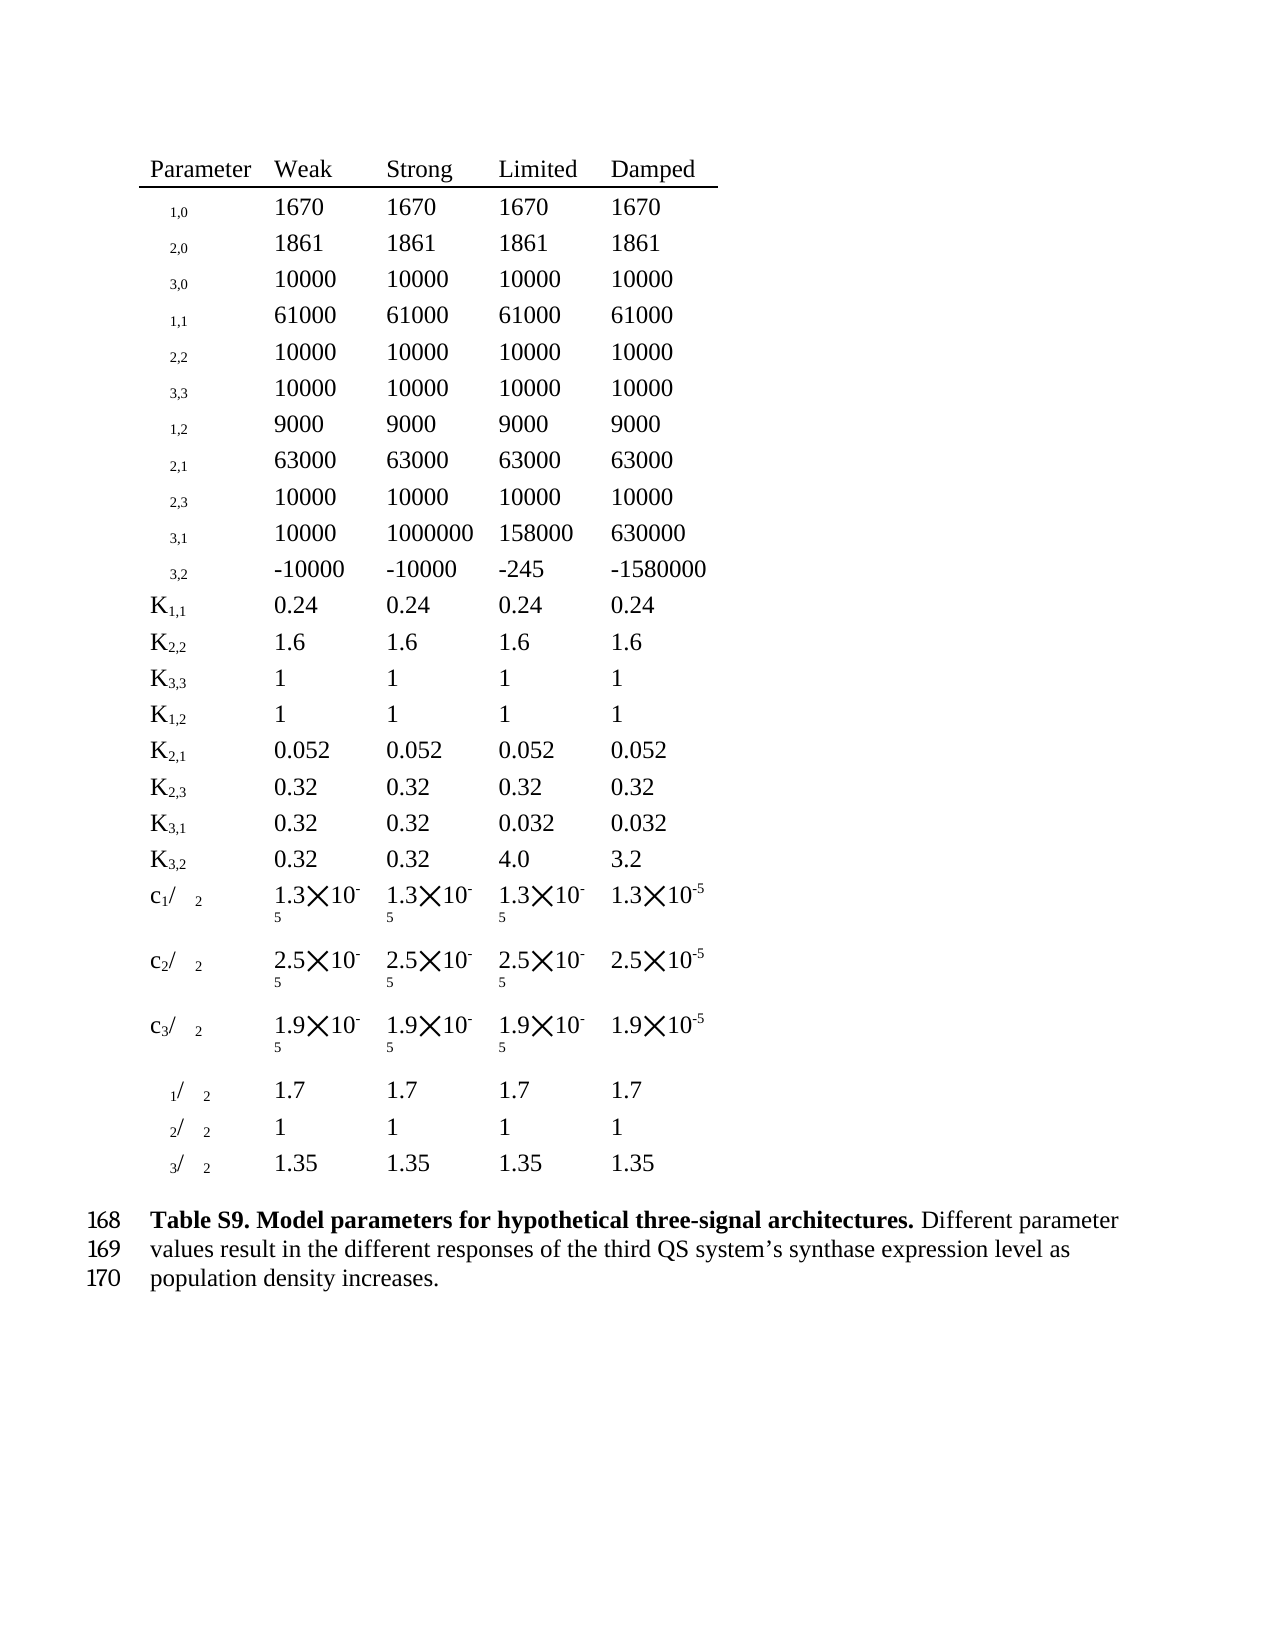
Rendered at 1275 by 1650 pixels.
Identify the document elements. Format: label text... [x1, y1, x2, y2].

table_cell c3/𝛿2 [139, 1007, 263, 1072]
table_cell 0.24 [375, 587, 487, 623]
table_cell 𝛼1,0 [139, 188, 263, 224]
table_cell K1,1 [139, 587, 263, 623]
table_cell 63000 [263, 442, 375, 478]
table_cell 10000 [375, 260, 487, 297]
table_cell 63000 [487, 442, 599, 478]
table_cell 0.32 [599, 768, 718, 804]
table_cell 10000 [375, 369, 487, 405]
table_cell 10000 [487, 333, 599, 369]
table_header Limited [487, 150, 599, 186]
table_cell c1/𝛿2 [139, 877, 263, 942]
table_cell 1670 [375, 188, 487, 224]
table_cell 10000 [263, 369, 375, 405]
table_cell 10000 [487, 478, 599, 514]
table_cell 10000 [599, 333, 718, 369]
table_cell 0.32 [487, 768, 599, 804]
table_cell 10000 [263, 260, 375, 297]
table_cell K3,1 [139, 804, 263, 840]
table_cell 𝛼1,1 [139, 297, 263, 333]
table_cell 0.032 [599, 804, 718, 840]
table_cell 10000 [263, 478, 375, 514]
table_cell 1 [375, 695, 487, 732]
table_cell 10000 [375, 333, 487, 369]
table_cell 1.35 [487, 1144, 599, 1180]
table_cell 1 [263, 659, 375, 695]
table_cell 𝛼2,0 [139, 224, 263, 260]
table_cell 9000 [487, 405, 599, 442]
table_cell 4.0 [487, 840, 599, 877]
table_cell 0.32 [263, 768, 375, 804]
table_cell 10000 [263, 514, 375, 550]
table_cell 1 [599, 695, 718, 732]
table_cell 1 [263, 695, 375, 732]
table_cell 1.35 [599, 1144, 718, 1180]
table_cell 61000 [599, 297, 718, 333]
table_cell 𝛼3,1 [139, 514, 263, 550]
table_cell 1000000 [375, 514, 487, 550]
table_cell 10000 [263, 333, 375, 369]
table_cell 9000 [375, 405, 487, 442]
table_cell -1580000 [599, 550, 718, 587]
table_header Strong [375, 150, 487, 186]
table_header Weak [263, 150, 375, 186]
table_cell 1 [599, 1108, 718, 1144]
table_cell 𝛼2,2 [139, 333, 263, 369]
table_cell K1,2 [139, 695, 263, 732]
table_header Parameter [139, 150, 263, 186]
table_cell 61000 [487, 297, 599, 333]
table_cell 0.32 [263, 804, 375, 840]
table_cell 10000 [599, 369, 718, 405]
table_cell 1 [599, 659, 718, 695]
table_cell 0.32 [375, 768, 487, 804]
table_cell 1.9⨉10-5 [487, 1007, 599, 1072]
table_cell 10000 [599, 260, 718, 297]
table_cell 3.2 [599, 840, 718, 877]
table_cell 1.3⨉10-5 [487, 877, 599, 942]
table_cell 𝛼2,1 [139, 442, 263, 478]
table_cell 0.24 [599, 587, 718, 623]
table_cell c2/𝛿2 [139, 942, 263, 1007]
table_cell 1 [487, 659, 599, 695]
table_cell 1.35 [375, 1144, 487, 1180]
table_cell 9000 [263, 405, 375, 442]
table_cell 0.052 [599, 732, 718, 768]
table_cell 2.5⨉10-5 [599, 942, 718, 1007]
table_cell 0.052 [487, 732, 599, 768]
table_cell 1.9⨉10-5 [599, 1007, 718, 1072]
table_cell 630000 [599, 514, 718, 550]
table_cell 1 [487, 1108, 599, 1144]
table_cell 1.35 [263, 1144, 375, 1180]
table_cell 61000 [375, 297, 487, 333]
table_cell 0.32 [375, 804, 487, 840]
table_cell 63000 [375, 442, 487, 478]
table_cell 1 [375, 659, 487, 695]
table_cell K3,3 [139, 659, 263, 695]
table_cell 63000 [599, 442, 718, 478]
table_cell 1.6 [599, 623, 718, 659]
table_cell 2.5⨉10-5 [263, 942, 375, 1007]
table_cell 𝛼3,0 [139, 260, 263, 297]
table_cell 1.6 [375, 623, 487, 659]
table_cell 1.6 [263, 623, 375, 659]
table_cell 0.32 [263, 840, 375, 877]
table_cell 1861 [375, 224, 487, 260]
table_cell K2,3 [139, 768, 263, 804]
table_cell 1 [263, 1108, 375, 1144]
table_cell 1.7 [263, 1072, 375, 1108]
table_cell 0.24 [487, 587, 599, 623]
table_cell 𝛼3,2 [139, 550, 263, 587]
table_cell 9000 [599, 405, 718, 442]
table_cell 1.3⨉10-5 [263, 877, 375, 942]
table_cell 2.5⨉10-5 [375, 942, 487, 1007]
table_cell -10000 [263, 550, 375, 587]
table_cell 1861 [487, 224, 599, 260]
table_cell 0.32 [375, 840, 487, 877]
table_cell 1 [487, 695, 599, 732]
table_cell 61000 [263, 297, 375, 333]
table_cell 1.9⨉10-5 [263, 1007, 375, 1072]
table_cell K3,2 [139, 840, 263, 877]
table_cell 10000 [487, 369, 599, 405]
table_cell 158000 [487, 514, 599, 550]
table_cell 1.9⨉10-5 [375, 1007, 487, 1072]
table_cell 2.5⨉10-5 [487, 942, 599, 1007]
table_cell 1.7 [599, 1072, 718, 1108]
table_cell 1670 [599, 188, 718, 224]
table_cell 0.032 [487, 804, 599, 840]
table_cell -245 [487, 550, 599, 587]
table_cell 𝛿2/𝛿2 [139, 1108, 263, 1144]
table_cell K2,1 [139, 732, 263, 768]
table_cell 1.6 [487, 623, 599, 659]
table_cell 1670 [263, 188, 375, 224]
table_cell K2,2 [139, 623, 263, 659]
table_cell 𝛼2,3 [139, 478, 263, 514]
table_cell 10000 [375, 478, 487, 514]
table_cell 𝛿3/𝛿2 [139, 1144, 263, 1180]
text Table S9. Model parameters for hypothetical three-signal architectures. Different parameter values result in the different responses of the third QS system’s synthase expression level as population density increases. [150, 1205, 1125, 1292]
table_cell -10000 [375, 550, 487, 587]
table_cell 1861 [599, 224, 718, 260]
table_cell 1670 [487, 188, 599, 224]
table_cell 0.24 [263, 587, 375, 623]
table_header Damped [599, 150, 718, 186]
table_cell 10000 [599, 478, 718, 514]
table_cell 1861 [263, 224, 375, 260]
table_cell 1 [375, 1108, 487, 1144]
table_cell 𝛼1,2 [139, 405, 263, 442]
table_cell 𝛿1/𝛿2 [139, 1072, 263, 1108]
table_cell 1.3⨉10-5 [375, 877, 487, 942]
table_cell 0.052 [263, 732, 375, 768]
table_cell 𝛼3,3 [139, 369, 263, 405]
table_cell 1.3⨉10-5 [599, 877, 718, 942]
table_cell 1.7 [375, 1072, 487, 1108]
table_cell 1.7 [487, 1072, 599, 1108]
table_cell 0.052 [375, 732, 487, 768]
table_cell 10000 [487, 260, 599, 297]
